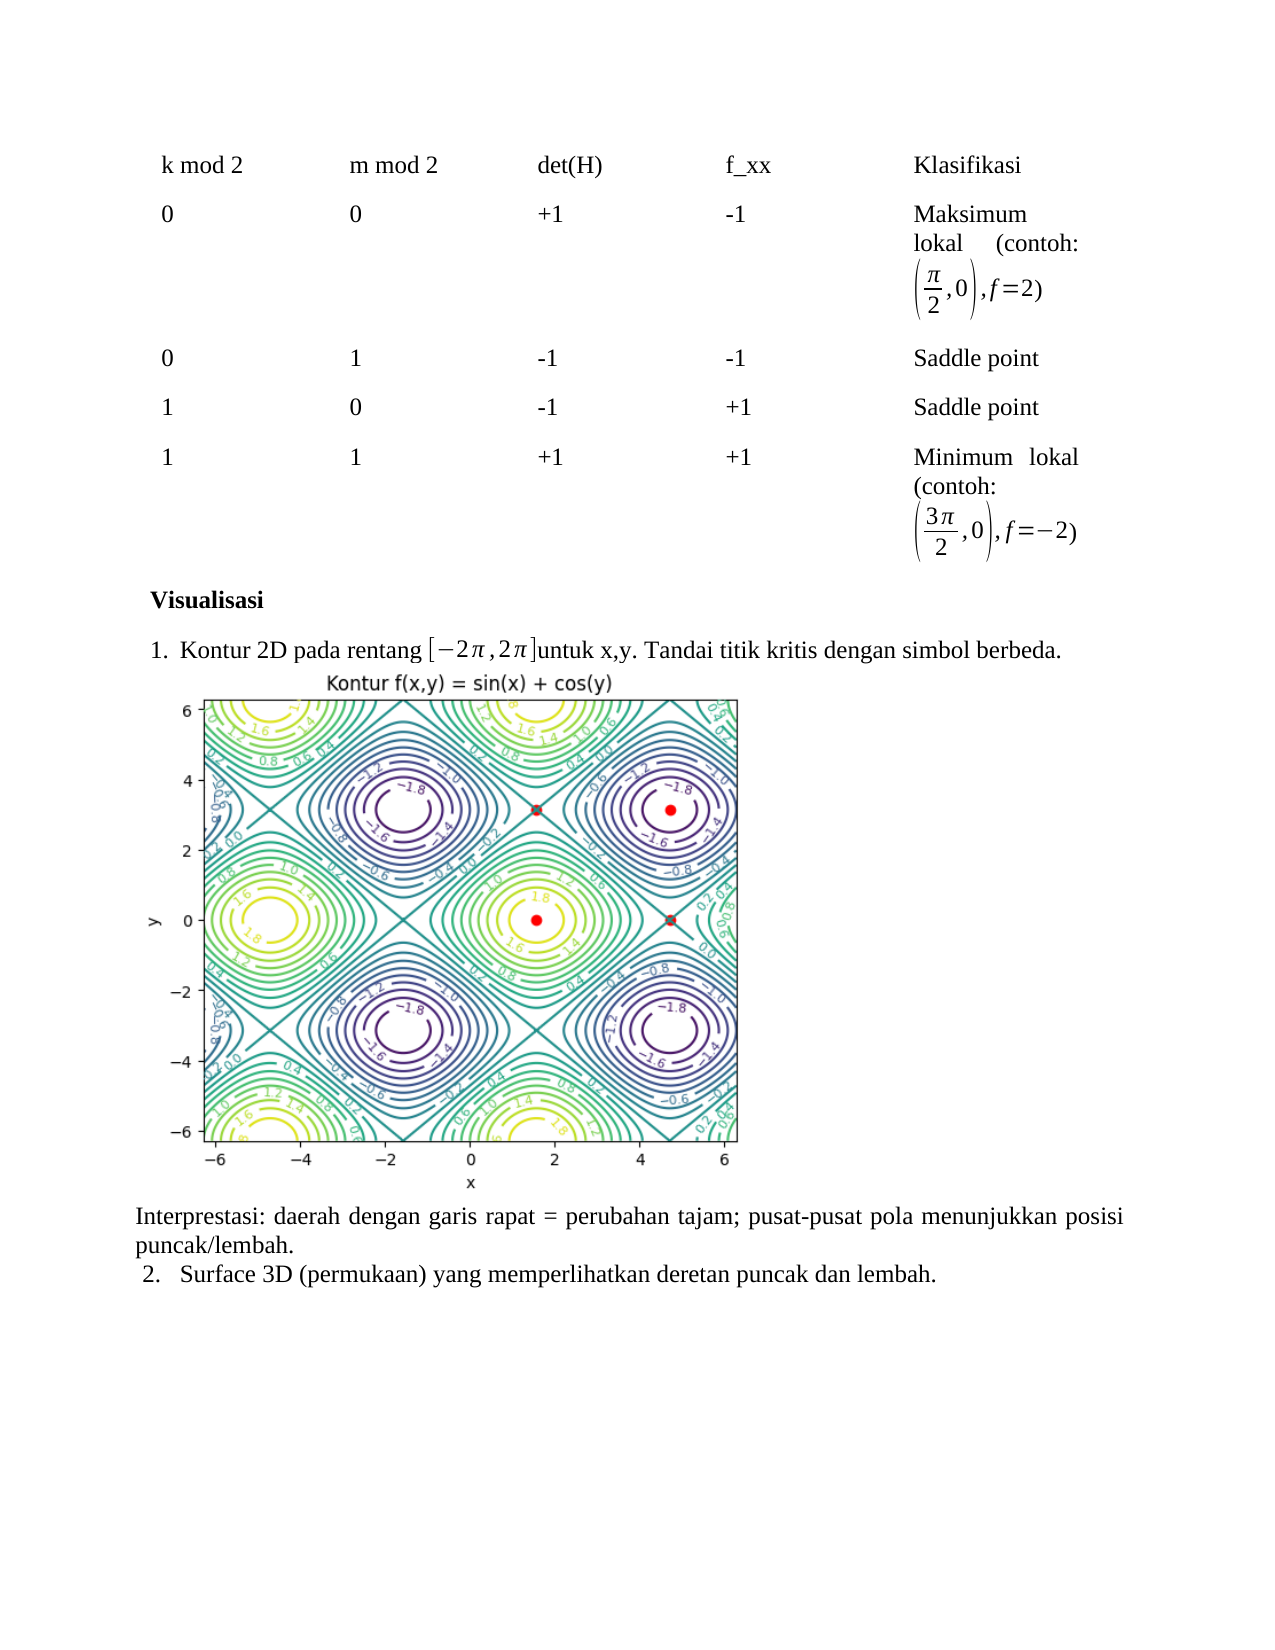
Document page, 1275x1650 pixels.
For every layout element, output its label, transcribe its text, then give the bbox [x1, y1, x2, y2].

table_cell +1 [526, 442, 714, 585]
picture [135, 663, 747, 1202]
table_cell +1 [526, 200, 714, 343]
table_cell -1 [526, 343, 714, 392]
table_cell Saddle point [902, 343, 1090, 392]
table_cell 1 [150, 442, 338, 585]
table_cell -1 [714, 200, 902, 343]
table_cell +1 [714, 393, 902, 442]
text Visualisasi [150, 585, 1125, 614]
table_header f_xx [714, 150, 902, 199]
table_cell Minimum lokal (contoh: ) [902, 442, 1090, 585]
table_cell 1 [150, 393, 338, 442]
table_cell -1 [714, 343, 902, 392]
table_cell 0 [338, 200, 526, 343]
table_header k mod 2 [150, 150, 338, 199]
table_cell Saddle point [902, 393, 1090, 442]
table_cell Maksimum lokal (contoh: ) [902, 200, 1090, 343]
table_header m mod 2 [338, 150, 526, 199]
table_cell 0 [338, 393, 526, 442]
table_cell -1 [526, 393, 714, 442]
table_header Klasifikasi [902, 150, 1090, 199]
table_header det(H) [526, 150, 714, 199]
table_cell 1 [338, 343, 526, 392]
list Interprestasi: daerah dengan garis rapat = perubahan tajam; pusat-pusat pola menunjukkan posisi puncak/lembah. [135, 1201, 1125, 1259]
list Kontur 2D pada rentang untuk x,y. Tandai titik kritis dengan simbol berbeda. [150, 635, 1125, 664]
table_cell +1 [714, 442, 902, 585]
table_cell 1 [338, 442, 526, 585]
list Surface 3D (permukaan) yang memperlihatkan deretan puncak dan lembah. [142, 1259, 1125, 1288]
table_cell 0 [150, 343, 338, 392]
table_cell 0 [150, 200, 338, 343]
